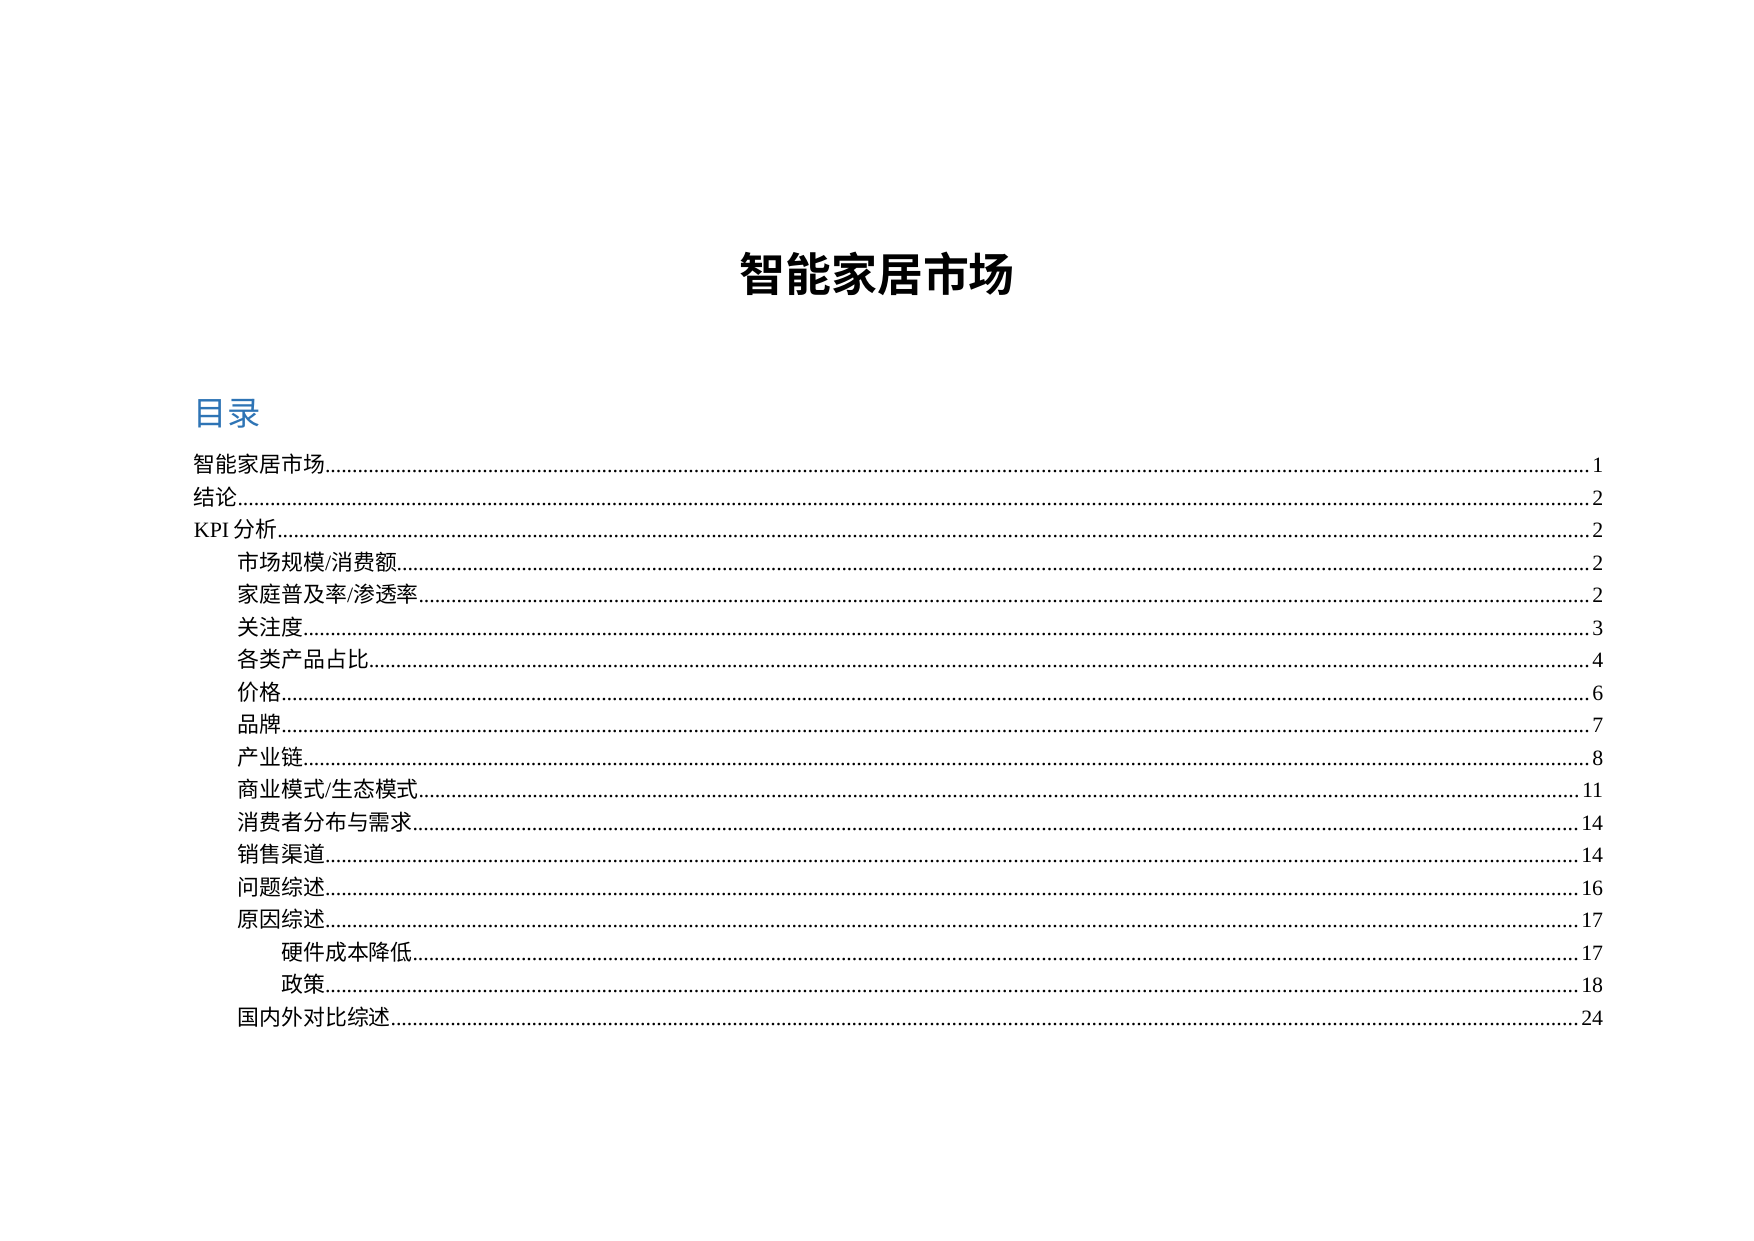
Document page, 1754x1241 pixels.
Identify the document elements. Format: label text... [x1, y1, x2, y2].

title 智能家居市场 [150, 223, 1604, 320]
